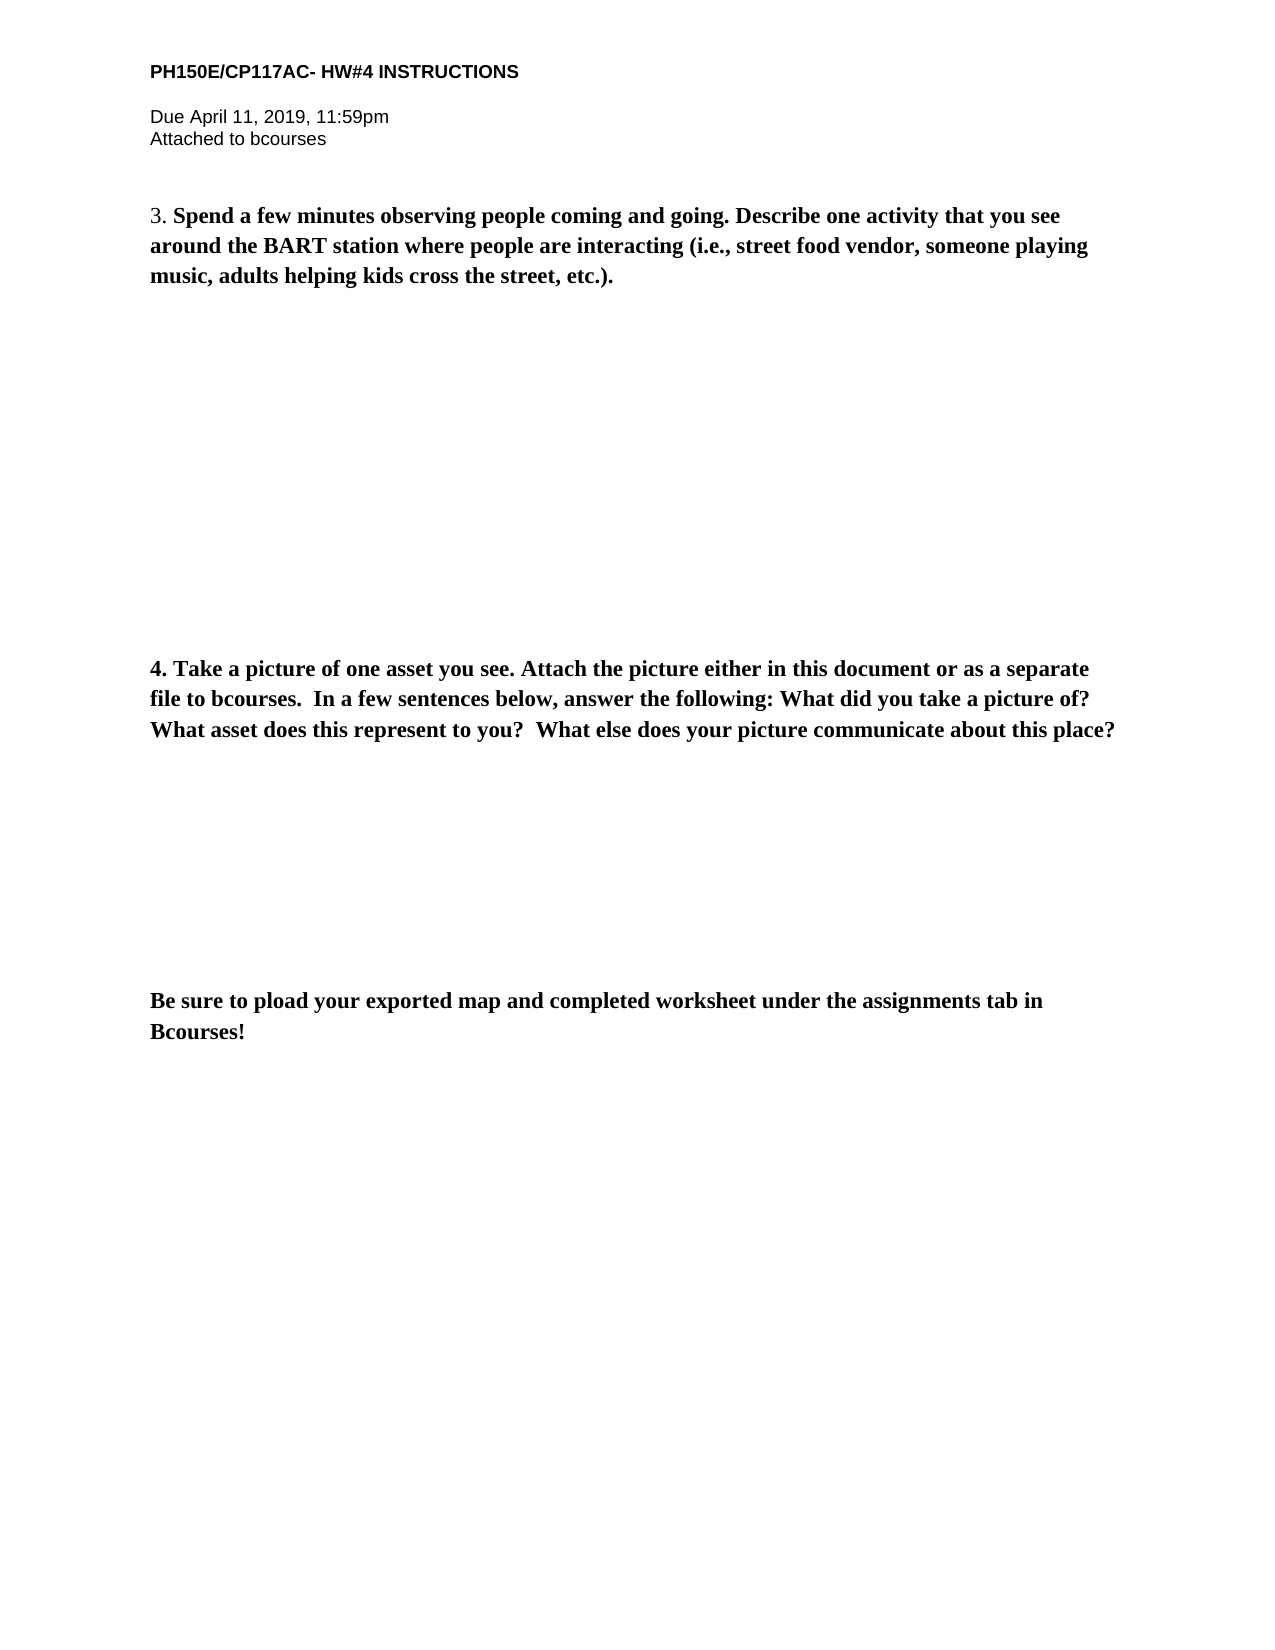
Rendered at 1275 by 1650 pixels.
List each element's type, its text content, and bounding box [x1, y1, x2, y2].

text 4. Take a picture of one asset you see. Attach the picture either in this document or as a separate file to bcourses. In a few sentences below, answer the following: What did you take a picture of? What asset does this represent to you? What else does your picture communicate about this place? [150, 655, 1125, 742]
text 3. Spend a few minutes observing people coming and going. Describe one activity that you see around the BART station where people are interacting (i.e., street food vendor, someone playing music, adults helping kids cross the street, etc.). [150, 202, 1125, 289]
text Be sure to pload your exported map and completed worksheet under the assignments tab in Bcourses! [150, 988, 1125, 1044]
